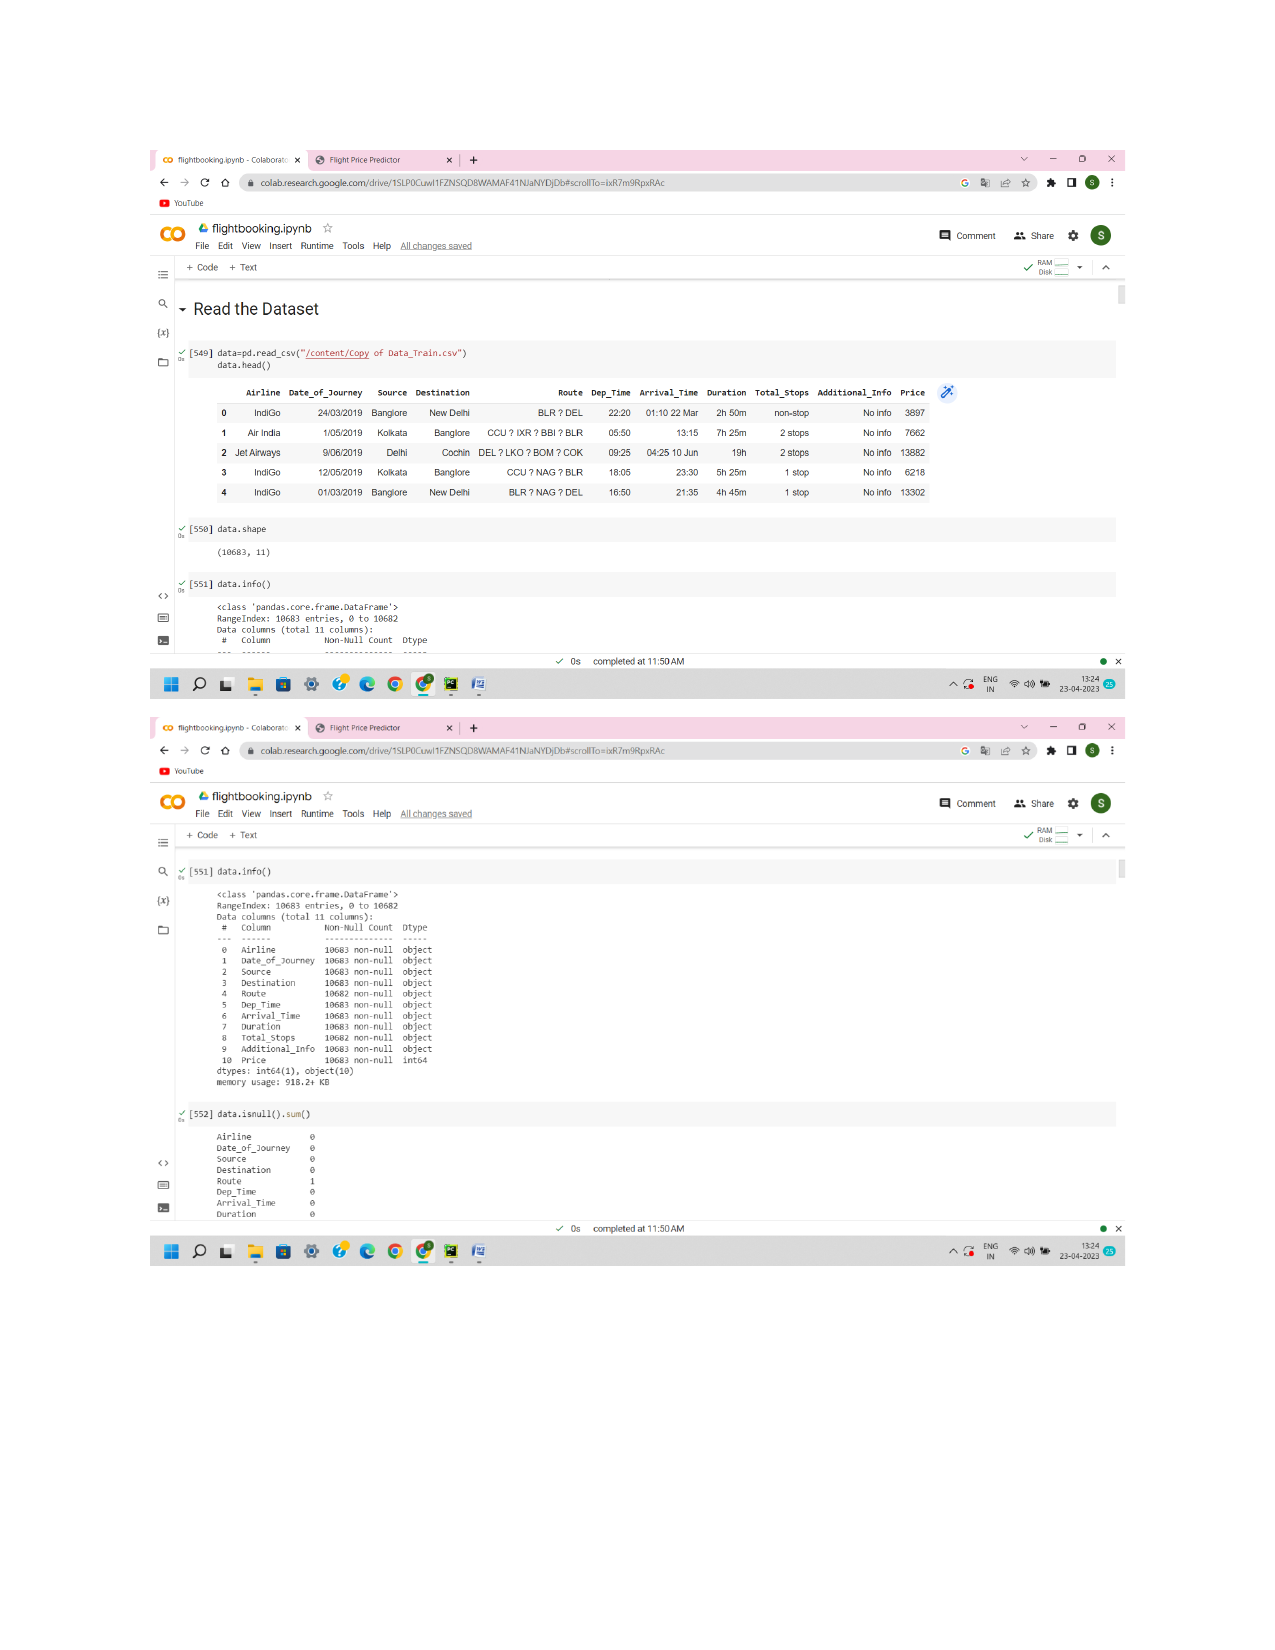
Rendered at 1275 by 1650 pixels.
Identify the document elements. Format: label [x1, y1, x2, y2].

picture [150, 150, 1125, 699]
picture [150, 717, 1125, 1266]
